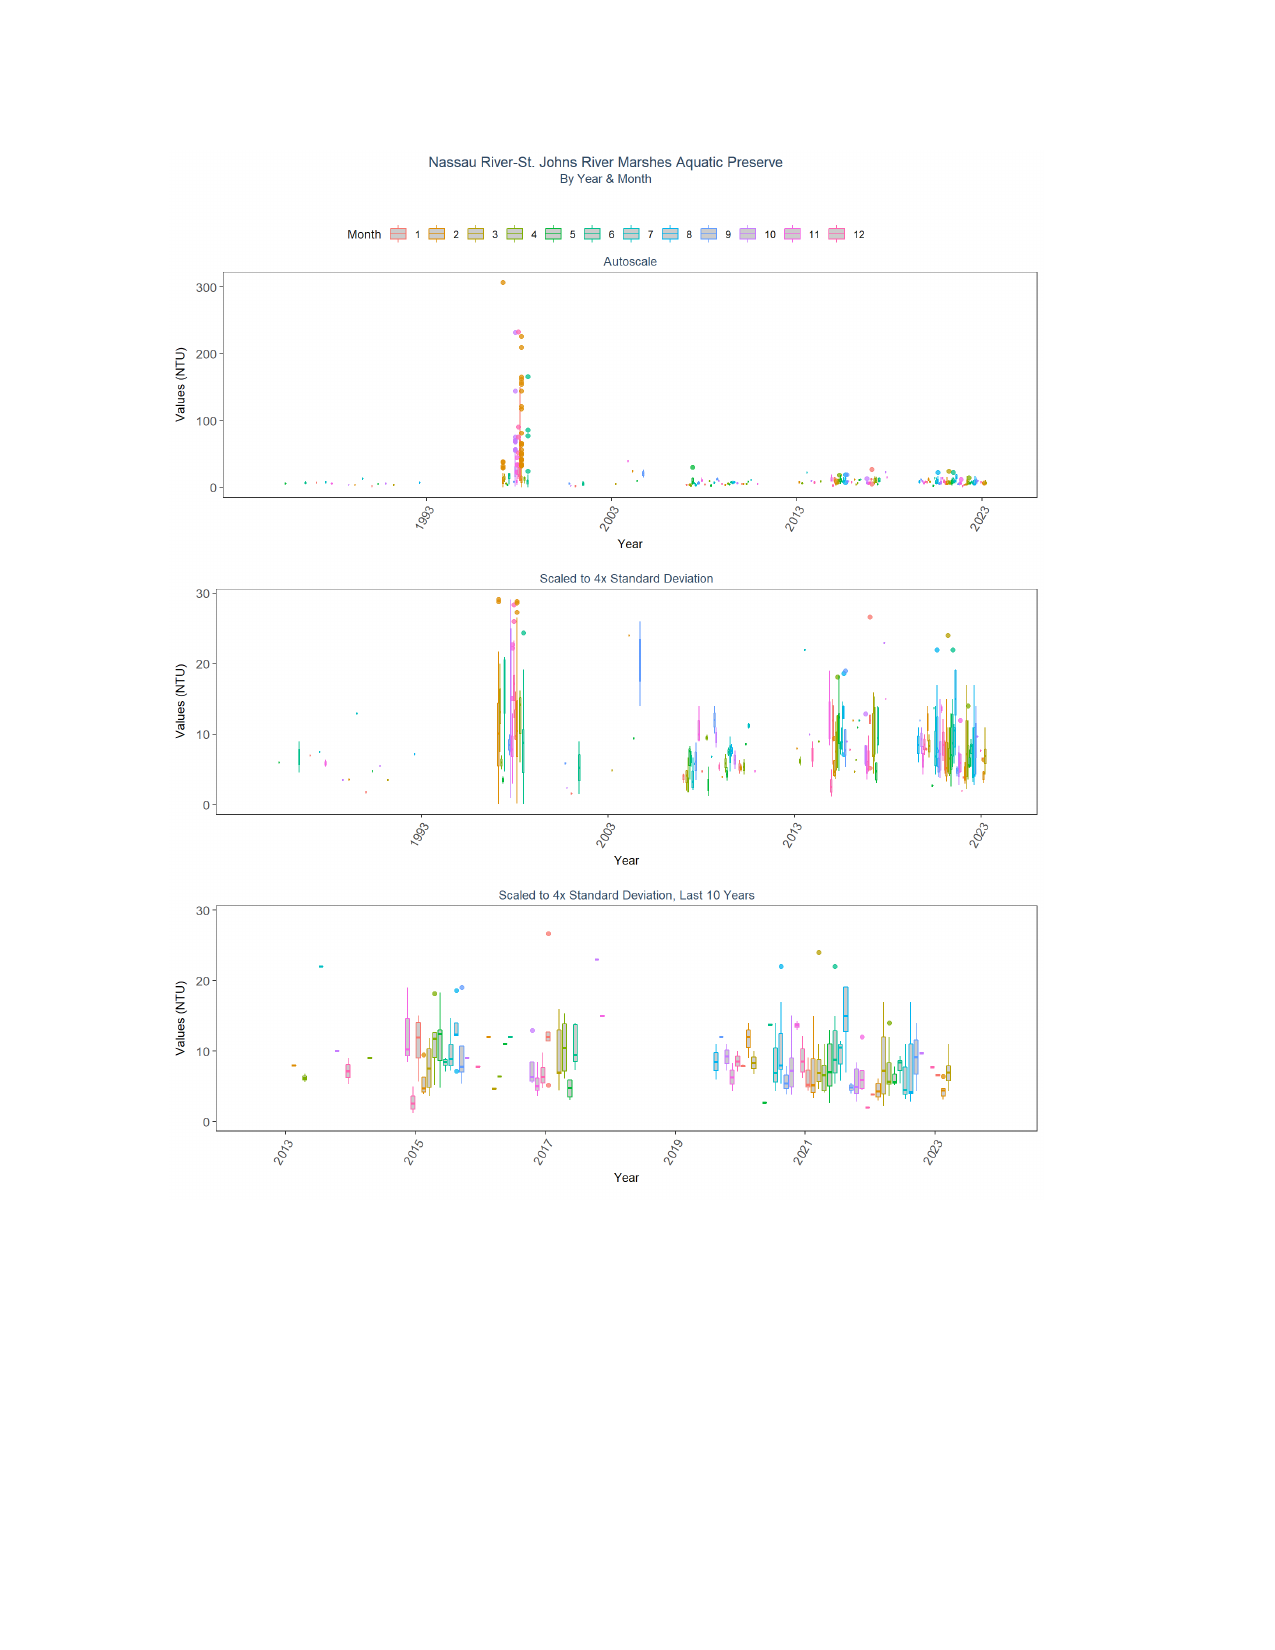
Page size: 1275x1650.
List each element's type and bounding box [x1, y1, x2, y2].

picture [168, 150, 1044, 1200]
